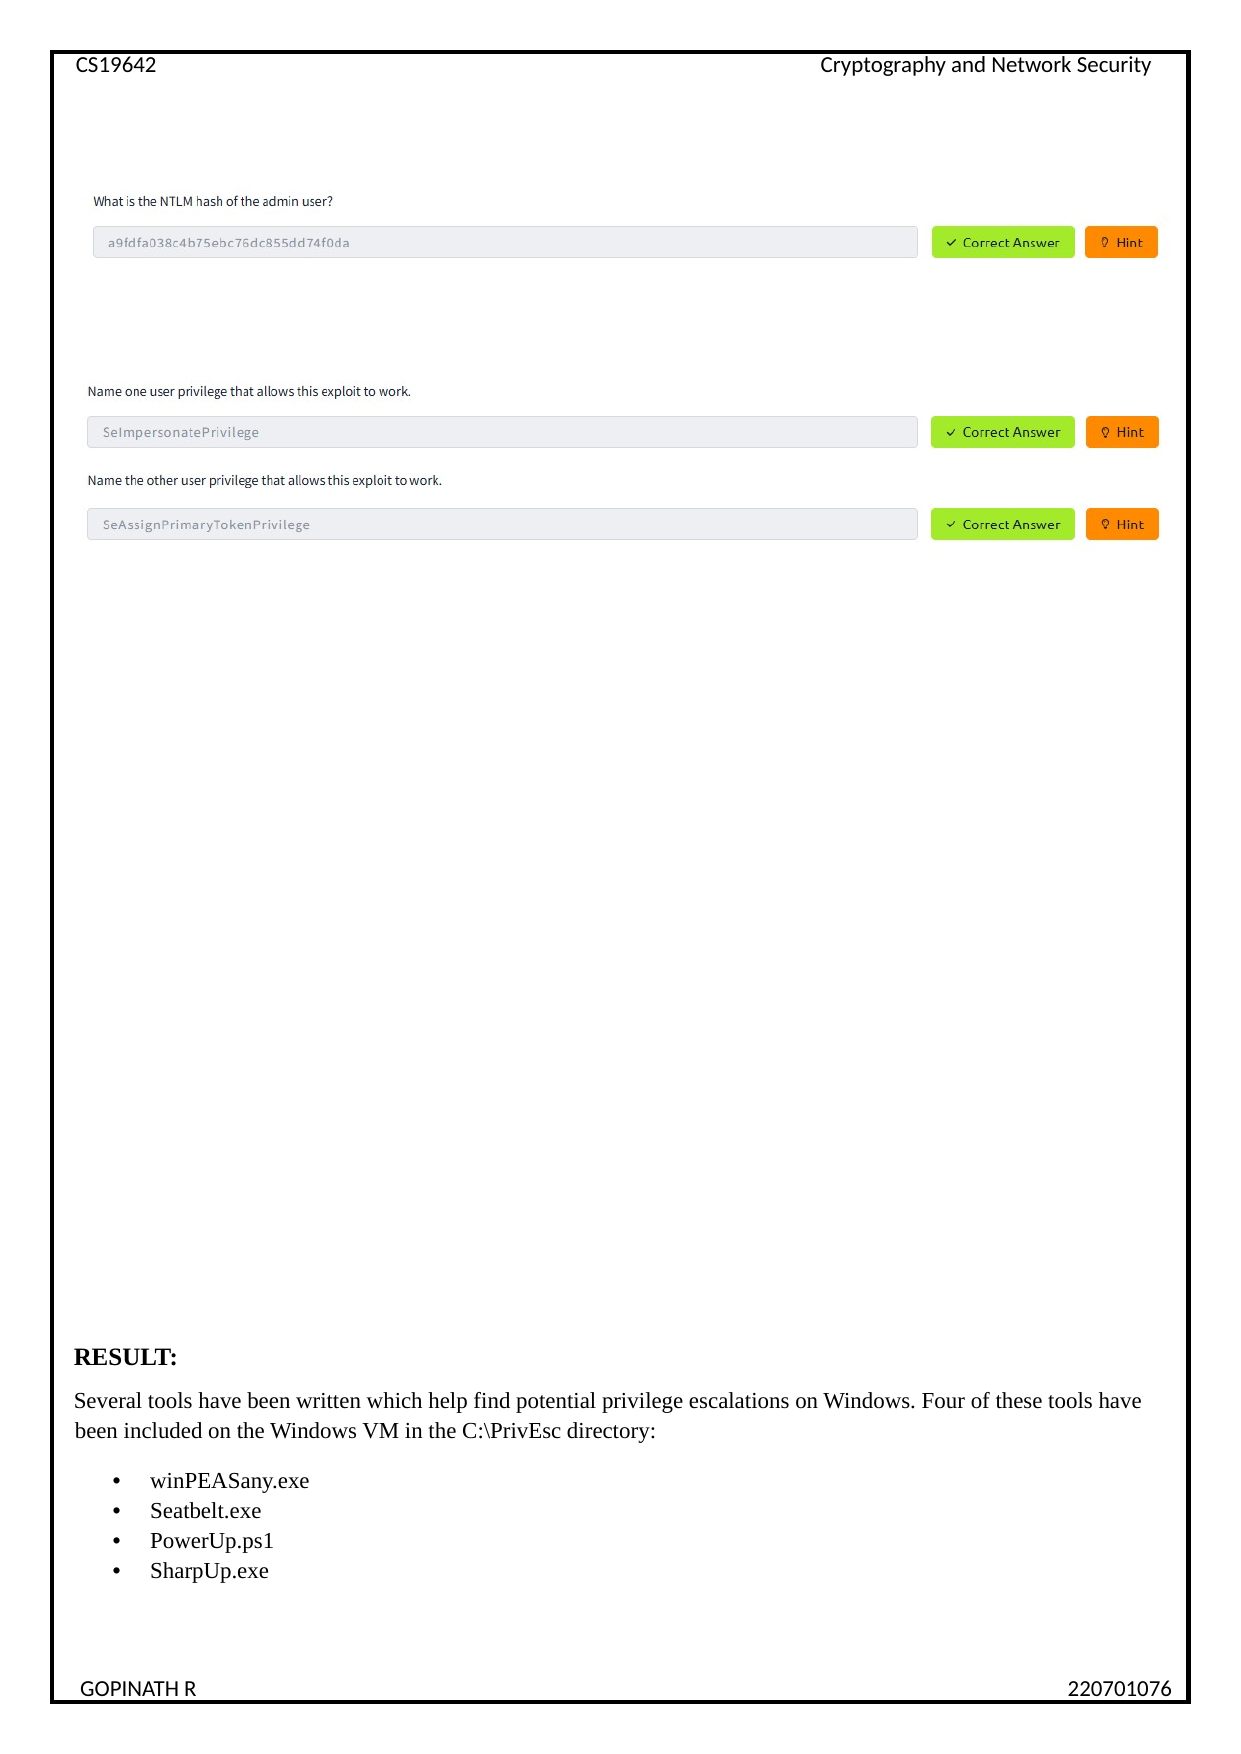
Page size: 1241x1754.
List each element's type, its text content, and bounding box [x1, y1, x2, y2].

picture [81, 380, 1172, 561]
list winPEASany.exe [112, 1467, 1166, 1494]
text RESULT: [73, 1342, 1172, 1371]
list SharpUp.exe [112, 1557, 1166, 1584]
list PowerUp.ps1 [112, 1527, 1166, 1554]
text Several tools have been written which help find potential privilege escalations on Windows. Four of these tools have been included on the Windows VM in the C:\PrivEsc directory: [73, 1387, 1166, 1443]
picture [81, 182, 1172, 279]
list Seatbelt.exe [112, 1497, 1166, 1524]
